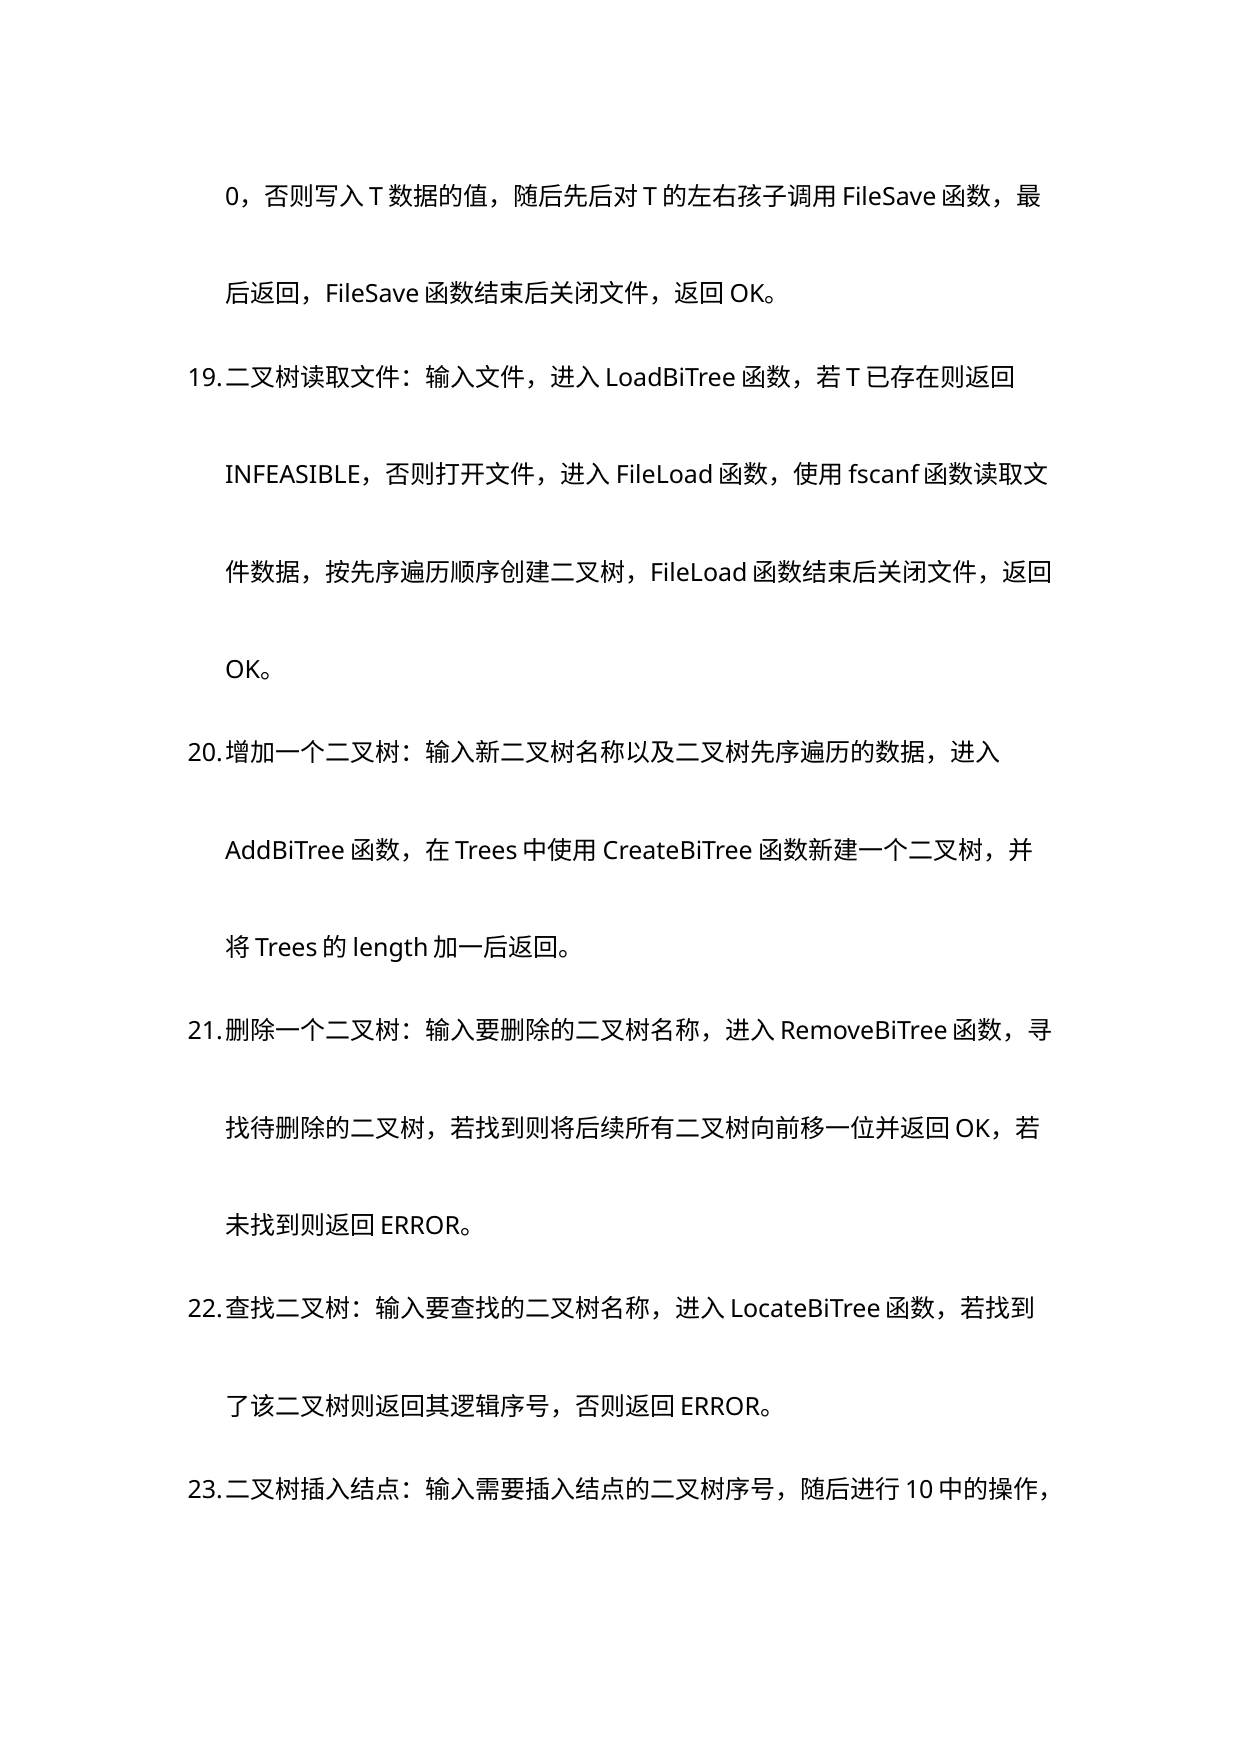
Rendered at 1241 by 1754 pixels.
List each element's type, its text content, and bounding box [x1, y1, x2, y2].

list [187, 1455, 1053, 1520]
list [187, 162, 1053, 324]
list 查找二叉树：输入要查找的二叉树名称，进入LocateBiTree函数，若找到了该二叉树则返回其逻辑序号，否则返回ERROR。 [187, 1274, 1053, 1437]
list 二叉树读取文件：输入文件，进入LoadBiTree函数，若T已存在则返回INFEASIBLE，否则打开文件，进入FileLoad函数，使用fscanf函数读取文件数据，按先序遍历顺序创建二叉树，FileLoad函数结束后关闭文件，返回OK。 [187, 343, 1053, 700]
list 删除一个二叉树：输入要删除的二叉树名称，进入RemoveBiTree函数，寻找待删除的二叉树，若找到则将后续所有二叉树向前移一位并返回OK，若未找到则返回ERROR。 [187, 996, 1053, 1256]
list 增加一个二叉树：输入新二叉树名称以及二叉树先序遍历的数据，进入AddBiTree函数，在Trees中使用CreateBiTree函数新建一个二叉树，并将Trees的length加一后返回。 [187, 718, 1053, 978]
